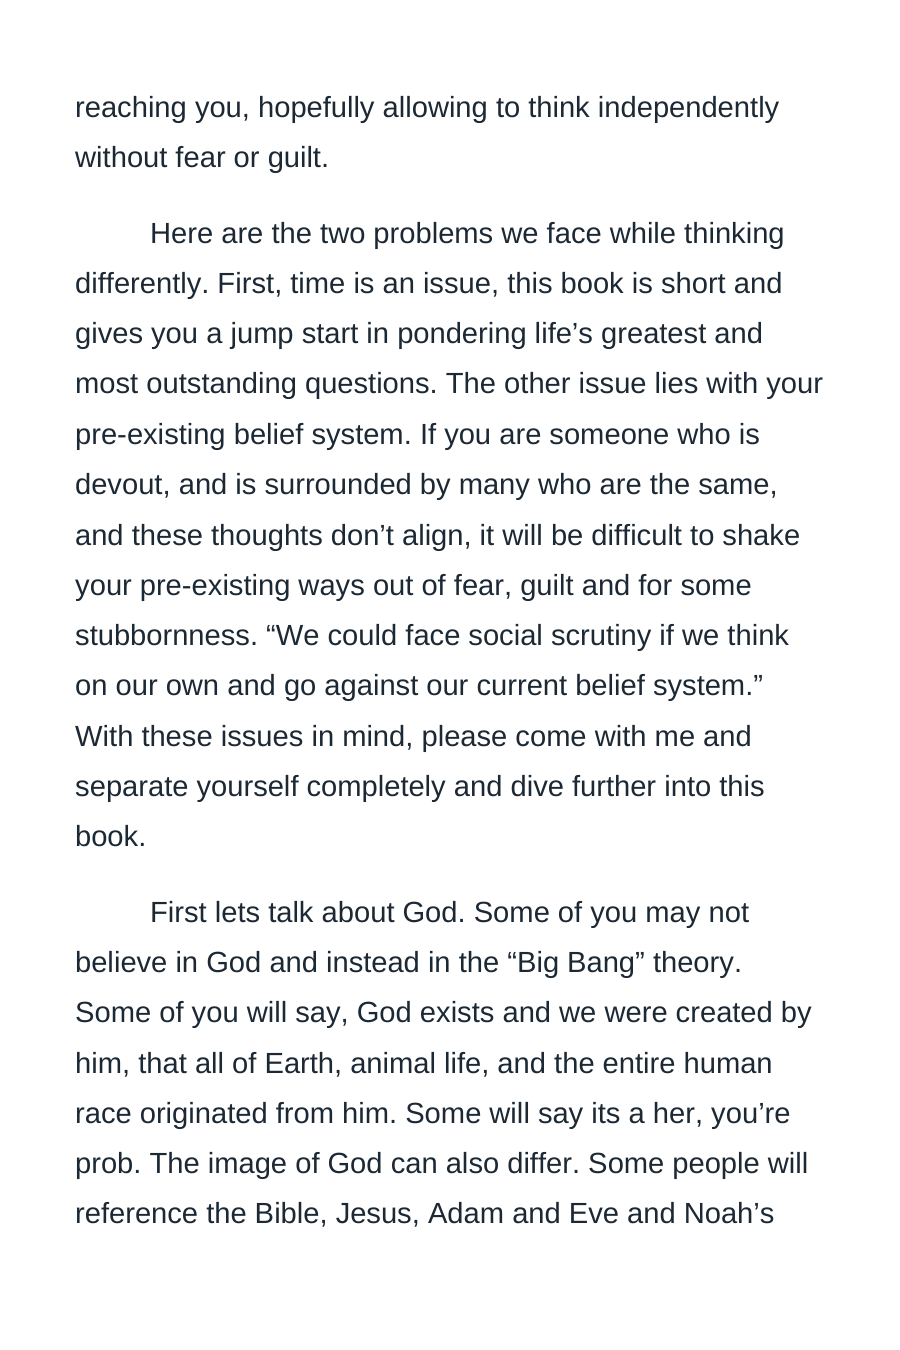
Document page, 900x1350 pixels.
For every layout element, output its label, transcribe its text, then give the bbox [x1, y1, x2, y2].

text Here are the two problems we face while thinking differently. First, time is an issue, this book is short and gives you a jump start in pondering life’s greatest and most outstanding questions. The other issue lies with your pre-existing belief system. If you are someone who is devout, and is surrounded by many who are the same, and these thoughts don’t align, it will be difficult to shake your pre-existing ways out of fear, guilt and for some stubbornness. “We could face social scrutiny if we think on our own and go against our current belief system.” With these issues in mind, please come with me and separate yourself completely and dive further into this book. [75, 216, 825, 853]
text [75, 895, 825, 1230]
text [75, 90, 825, 174]
